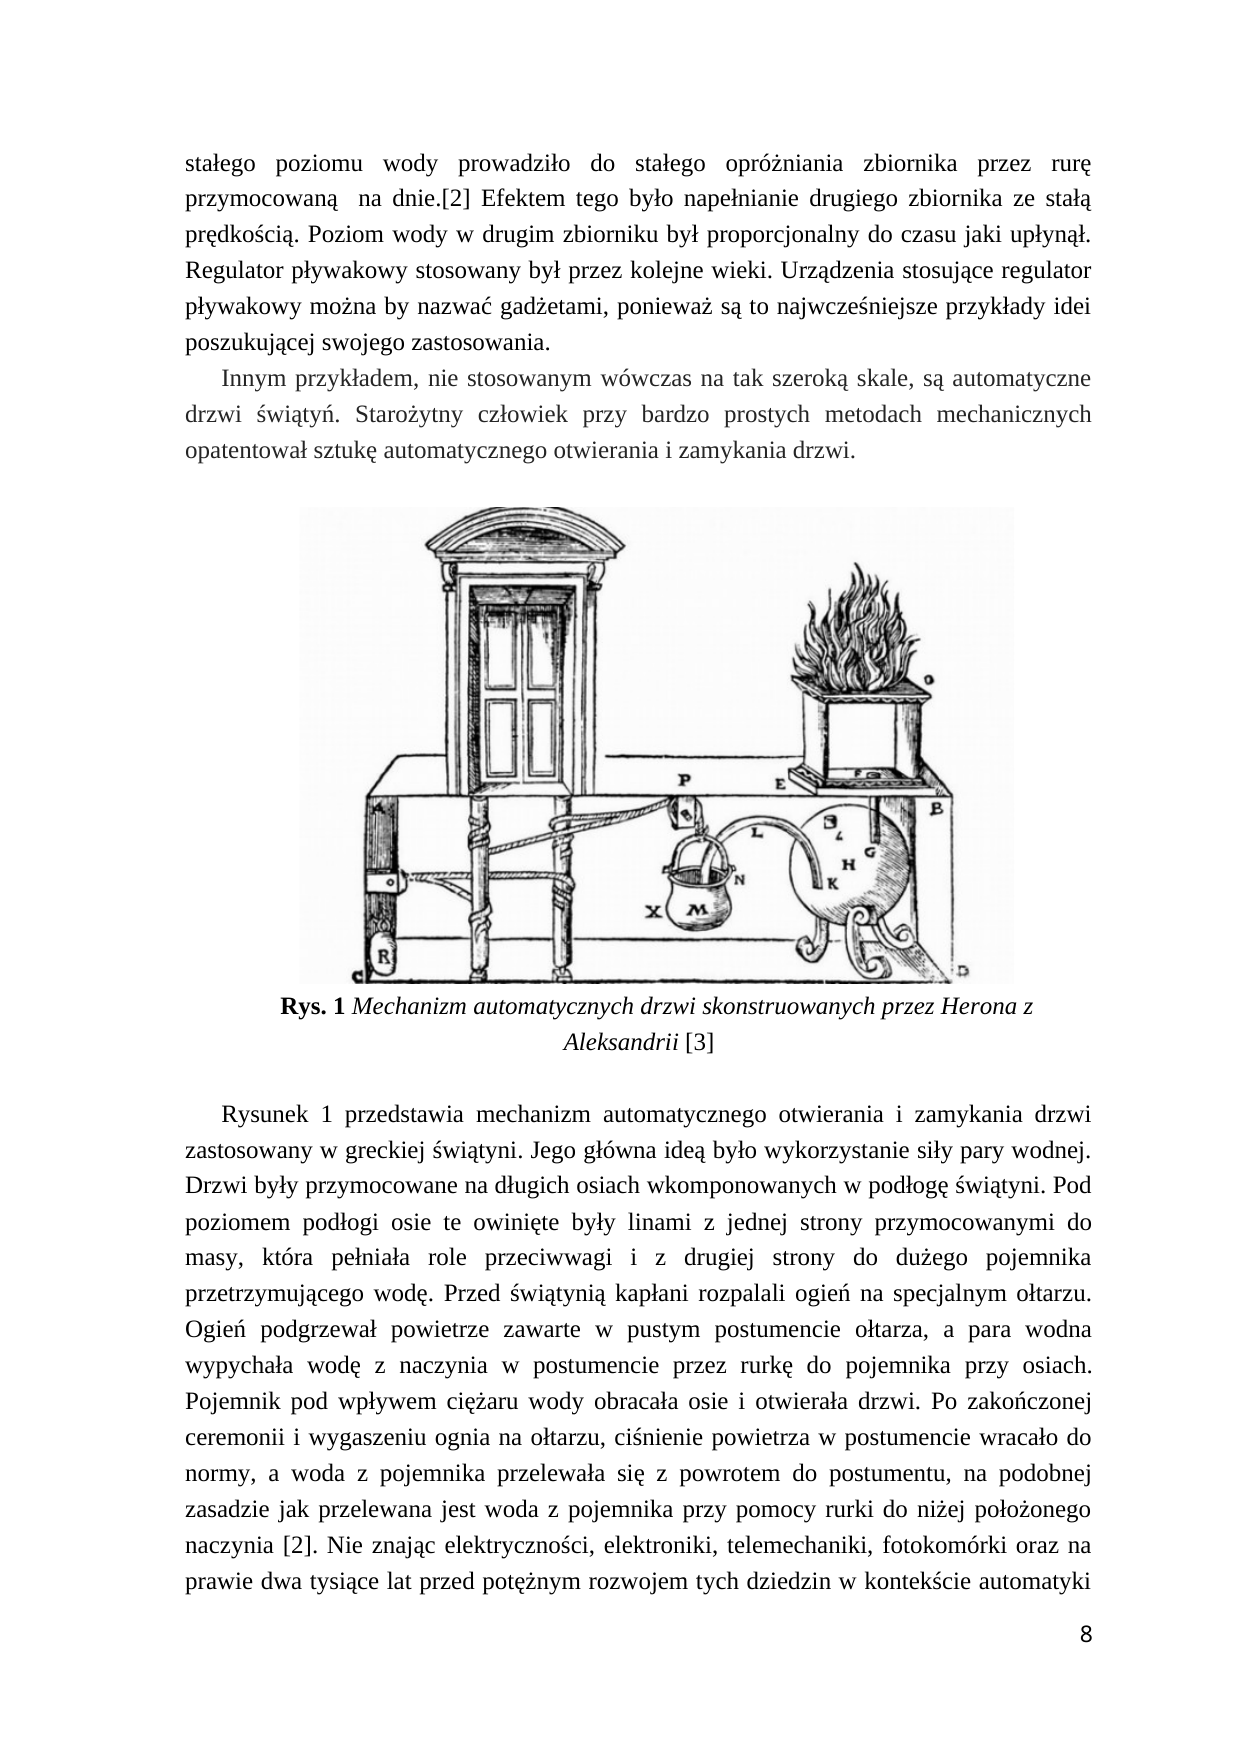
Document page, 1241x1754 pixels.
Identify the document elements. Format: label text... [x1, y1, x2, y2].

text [185, 148, 1093, 356]
text Innym przykładem, nie stosowanym wówczas na tak szeroką skale, są automatyczne drzwi świątyń. Starożytny człowiek przy bardzo prostych metodach mechanicznych opatentował sztukę automatycznego otwierania i zamykania drzwi. [185, 363, 1093, 399]
picture [299, 507, 1015, 984]
text Rys. 1 Mechanizm automatycznych drzwi skonstruowanych przez Herona z Aleksandrii [3] [185, 991, 1093, 1056]
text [185, 1343, 1093, 1386]
text Innym przykładem, nie stosowanym wówczas na tak szeroką skale, są automatyczne drzwi świątyń. Starożytny człowiek przy bardzo prostych metodach mechanicznych opatentował sztukę automatycznego otwierania i zamykania drzwi. [185, 428, 1093, 464]
